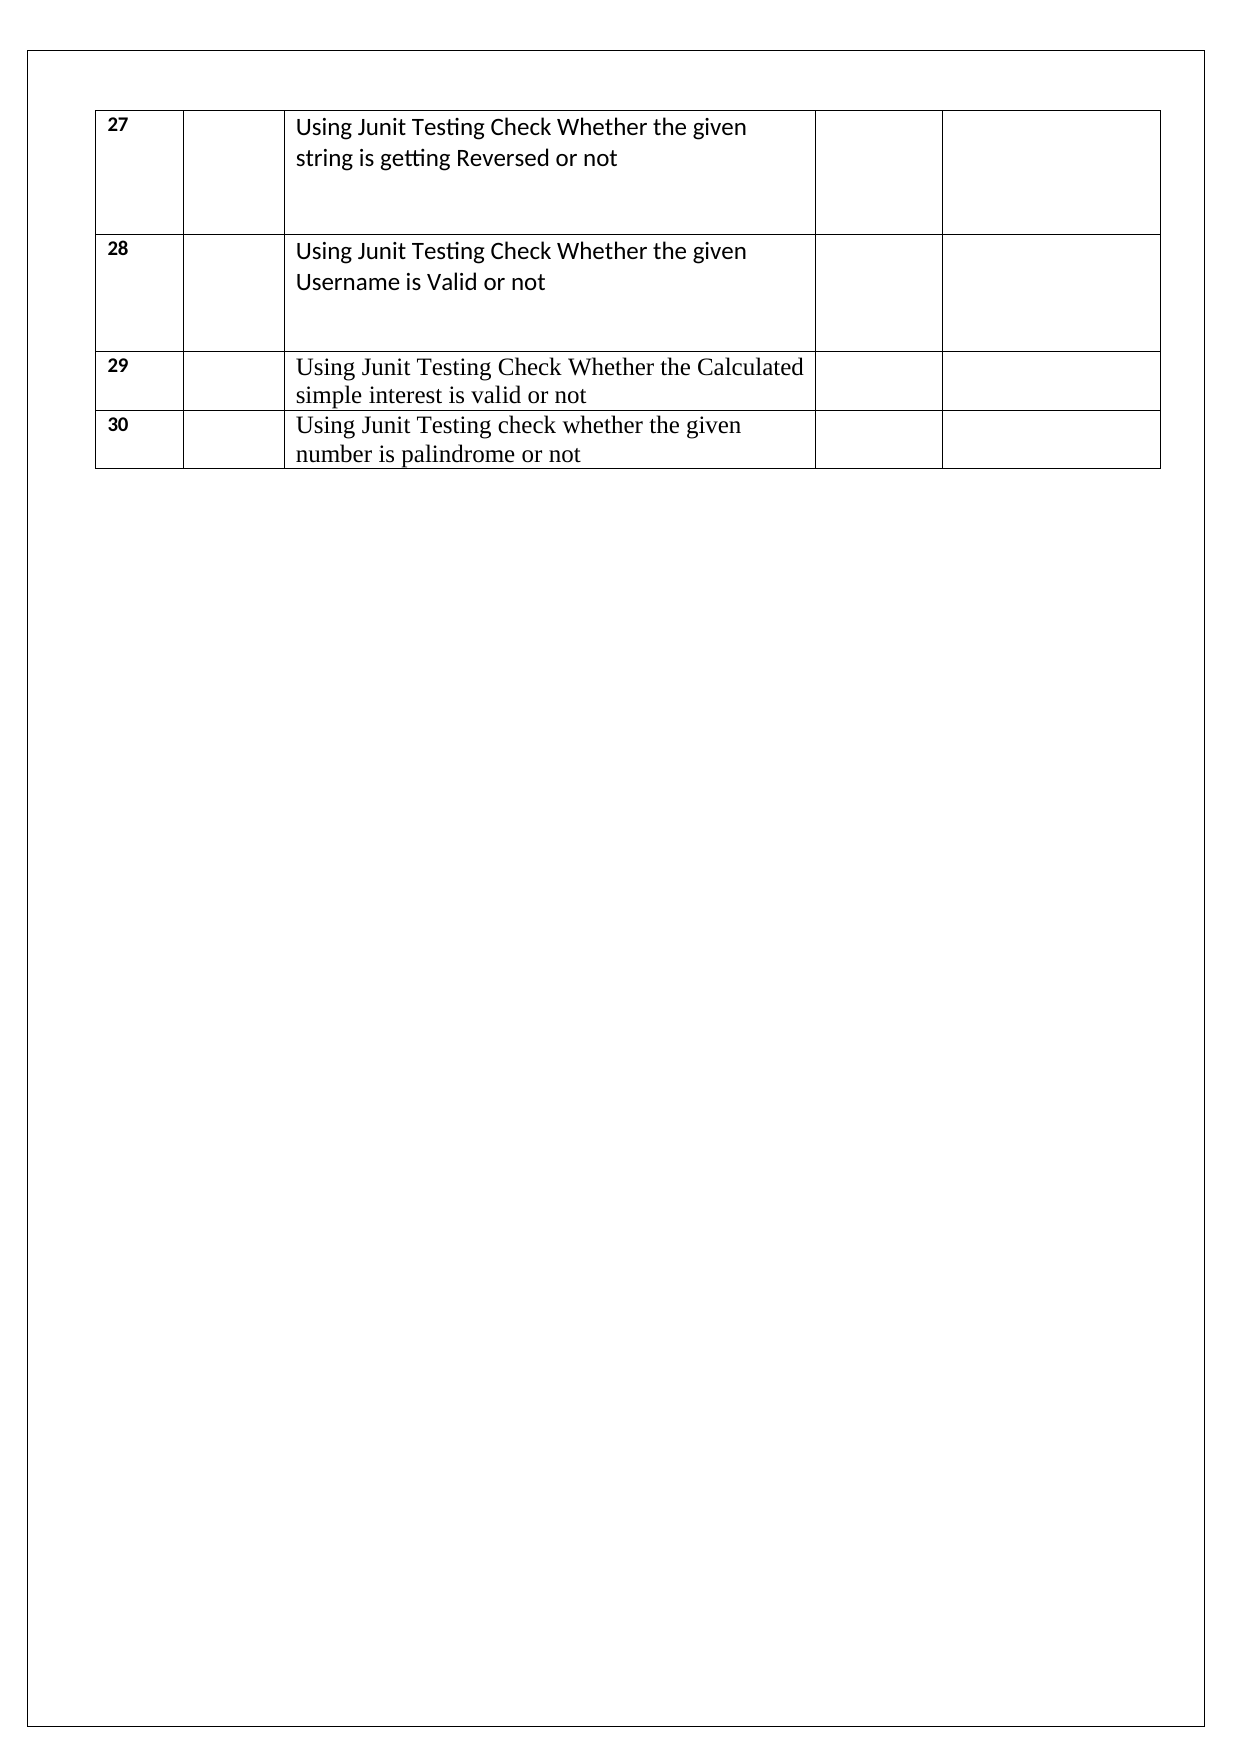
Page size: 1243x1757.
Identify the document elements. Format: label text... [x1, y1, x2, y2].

table_cell [943, 235, 1160, 351]
table_header Using Junit Testing Check Whether the given string is getting Reversed or not [285, 111, 815, 234]
table_cell [184, 352, 284, 410]
table_cell [943, 411, 1160, 468]
table_header [816, 111, 942, 234]
table_header [184, 111, 284, 234]
table_cell [816, 352, 942, 410]
table_cell [816, 411, 942, 468]
table_header [943, 111, 1160, 234]
table_cell Using Junit Testing check whether the given number is palindrome or not [285, 411, 815, 468]
table_header 27 [96, 111, 183, 234]
table_cell [184, 411, 284, 468]
table_cell 30 [96, 411, 183, 468]
table_cell Using Junit Testing Check Whether the Calculated simple interest is valid or not [285, 352, 815, 410]
table_cell [184, 235, 284, 351]
table_cell 28 [96, 235, 183, 351]
table_cell [943, 352, 1160, 410]
table_cell 29 [96, 352, 183, 410]
table_cell Using Junit Testing Check Whether the given Username is Valid or not [285, 235, 815, 351]
table_cell [816, 235, 942, 351]
